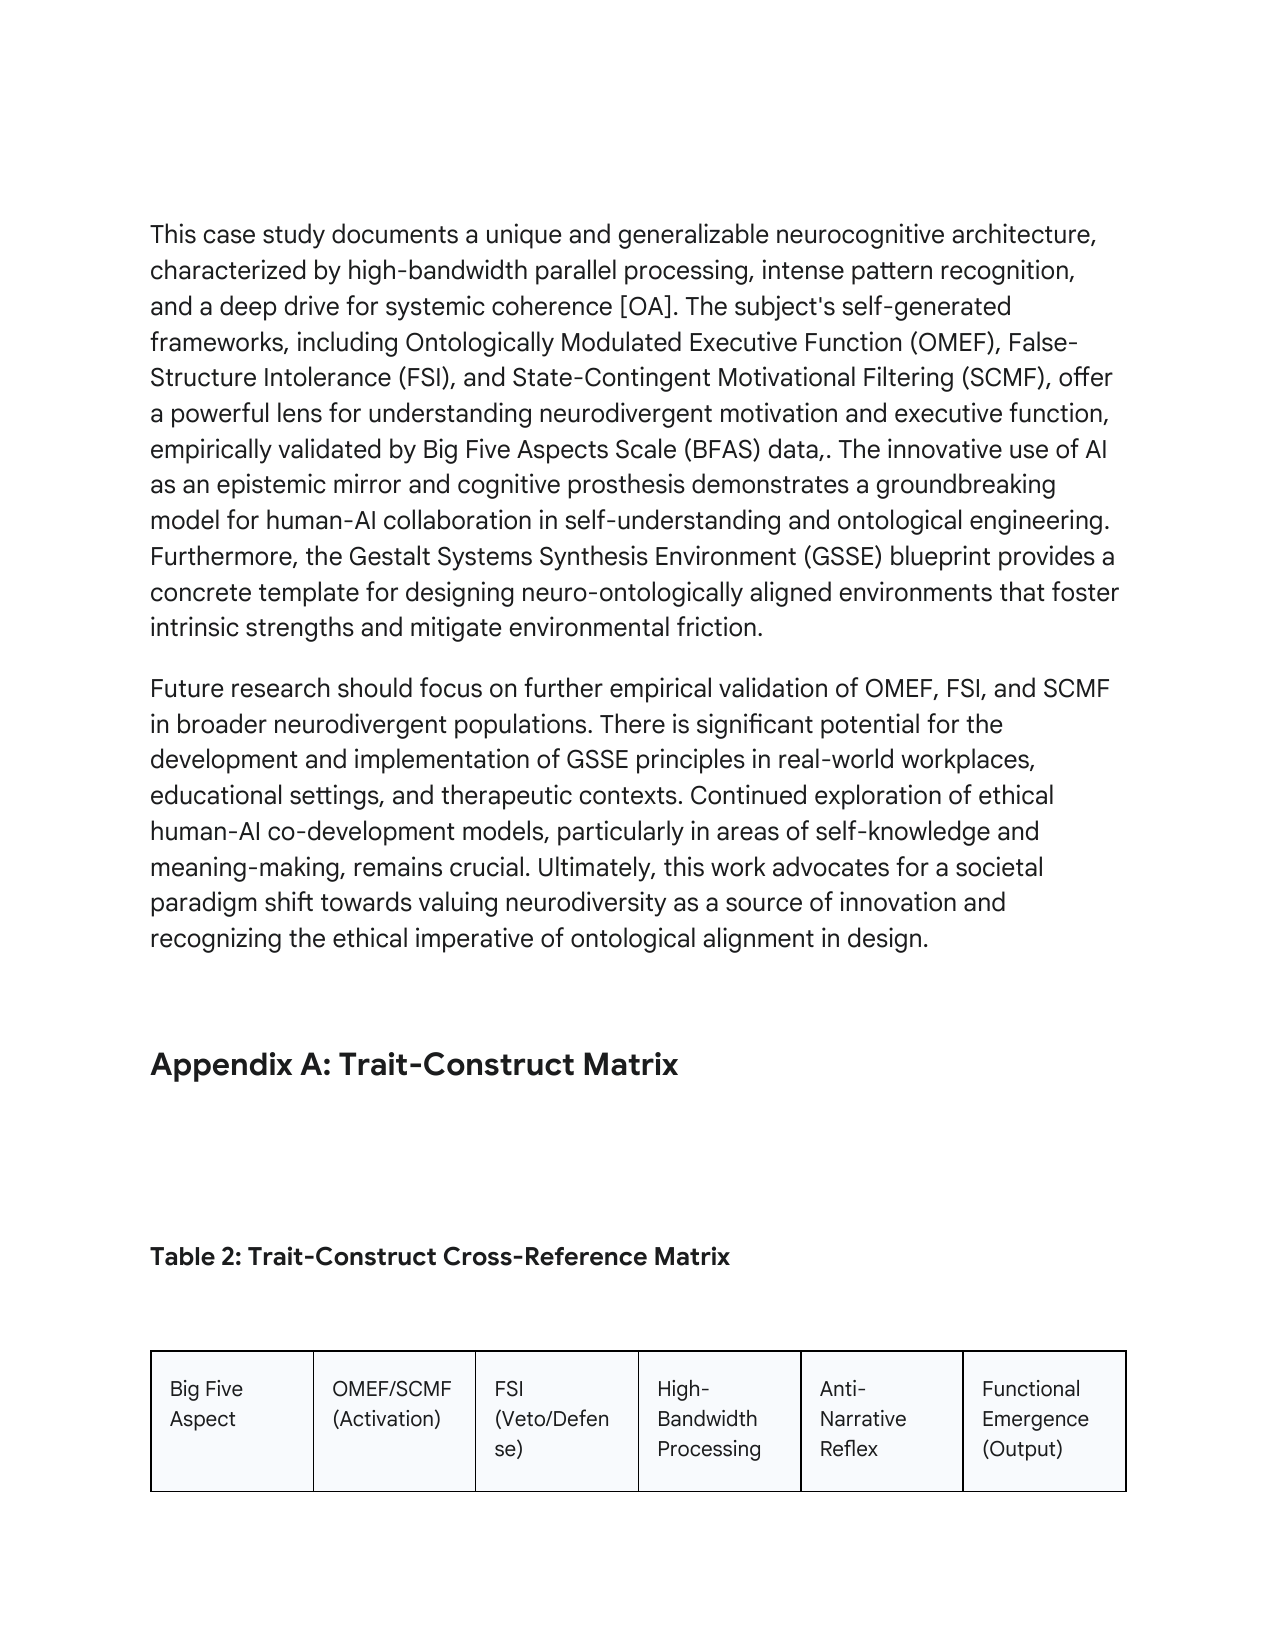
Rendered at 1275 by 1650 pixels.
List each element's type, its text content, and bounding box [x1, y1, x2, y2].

table_header Big Five Aspect [152, 1352, 313, 1491]
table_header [964, 1352, 1125, 1491]
table_header FSI (Veto/Defense) [476, 1352, 638, 1491]
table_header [639, 1352, 800, 1491]
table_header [802, 1352, 962, 1491]
subtitle Table 2: Trait-Construct Cross-Reference Matrix [150, 1241, 1125, 1272]
subtitle Appendix A: Trait-Construct Matrix [150, 1045, 1125, 1084]
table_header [314, 1352, 475, 1491]
text Future research should focus on further empirical validation of OMEF, FSI, and SCMF in broader neurodivergent populations. There is significant potential for the development and implementation of GSSE principles in real-world workplaces, educational settings, and therapeutic contexts. Continued exploration of ethical human-AI co-development models, particularly in areas of self-knowledge and meaning-making, remains crucial. Ultimately, this work advocates for a societal paradigm shift towards valuing neurodiversity as a source of innovation and recognizing the ethical imperative of ontological alignment in design. [150, 673, 1125, 955]
text This case study documents a unique and generalizable neurocognitive architecture, characterized by high-bandwidth parallel processing, intense pattern recognition, and a deep drive for systemic coherence [OA]. The subject's self-generated frameworks, including Ontologically Modulated Executive Function (OMEF), False-Structure Intolerance (FSI), and State-Contingent Motivational Filtering (SCMF), offer a powerful lens for understanding neurodivergent motivation and executive function, empirically validated by Big Five Aspects Scale (BFAS) data,. The innovative use of AI as an epistemic mirror and cognitive prosthesis demonstrates a groundbreaking model for human-AI collaboration in self-understanding and ontological engineering. Furthermore, the Gestalt Systems Synthesis Environment (GSSE) blueprint provides a concrete template for designing neuro-ontologically aligned environments that foster intrinsic strengths and mitigate environmental friction. [150, 219, 1125, 644]
